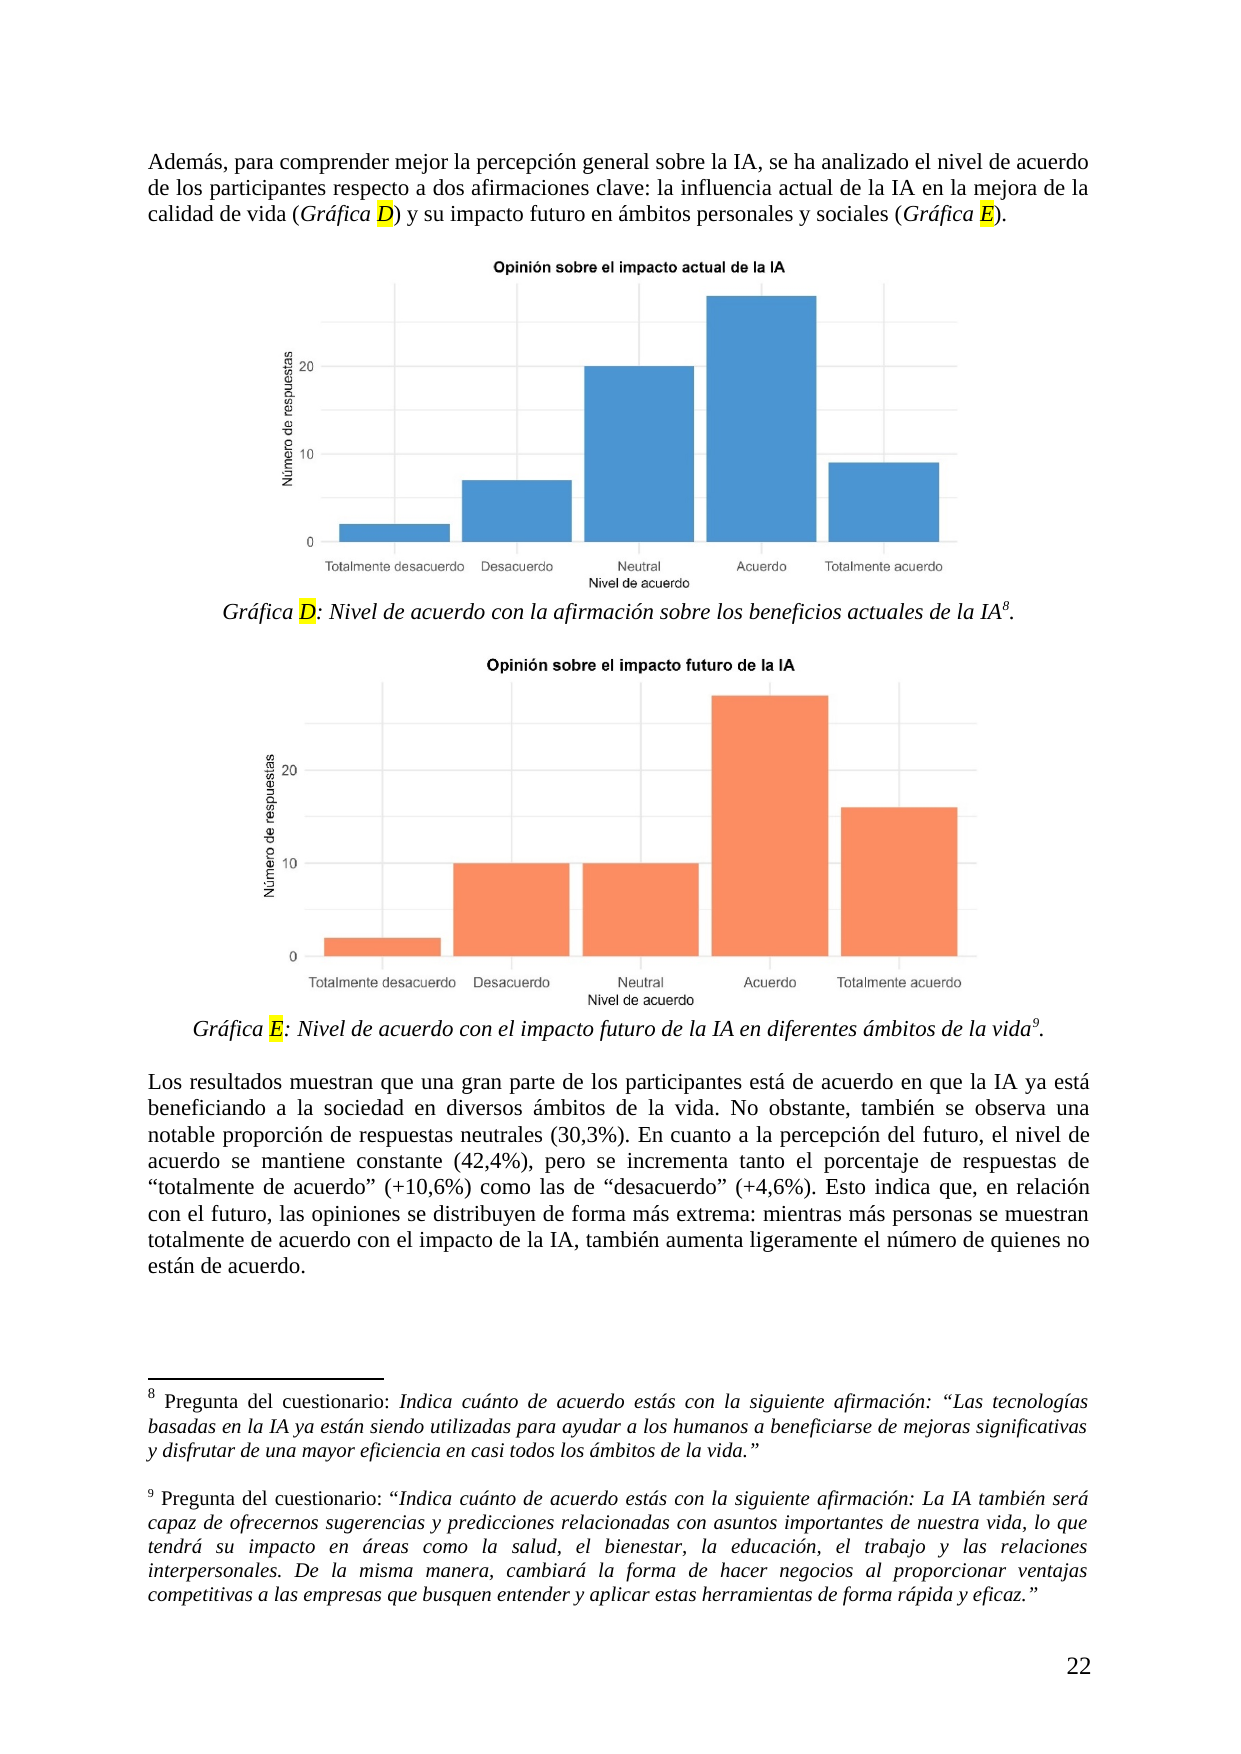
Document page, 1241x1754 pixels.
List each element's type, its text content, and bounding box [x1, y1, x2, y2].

text Gráfica E: Nivel de acuerdo con el impacto futuro de la IA en diferentes ámbitos de la vida. [283, 1015, 1091, 1042]
text Además, para comprender mejor la percepción general sobre la IA, se ha analizado el nivel de acuerdo de los participantes respecto a dos afirmaciones clave: la influencia actual de la IA en la mejora de la calidad de vida (Gráfica D) y su impacto futuro en ámbitos personales y sociales (Gráfica E). [148, 148, 1091, 227]
text Los resultados muestran que una gran parte de los participantes está de acuerdo en que la IA ya está beneficiando a la sociedad en diversos ámbitos de la vida. No obstante, también se observa una notable proporción de respuestas neutrales (30,3%). En cuanto a la percepción del futuro, el nivel de acuerdo se mantiene constante (42,4%), pero se incrementa tanto el porcentaje de respuestas de “totalmente de acuerdo” (+10,6%) como las de “desacuerdo” (+4,6%). Esto indica que, en relación con el futuro, las opiniones se distribuyen de forma más extrema: mientras más personas se muestran totalmente de acuerdo con el impacto de la IA, también aumenta ligeramente el número de quienes no están de acuerdo. [148, 1068, 1091, 1279]
picture [274, 253, 965, 598]
picture [255, 650, 984, 1016]
text Gráfica D: Nivel de acuerdo con la afirmación sobre los beneficios actuales de la IA. [316, 598, 1091, 624]
